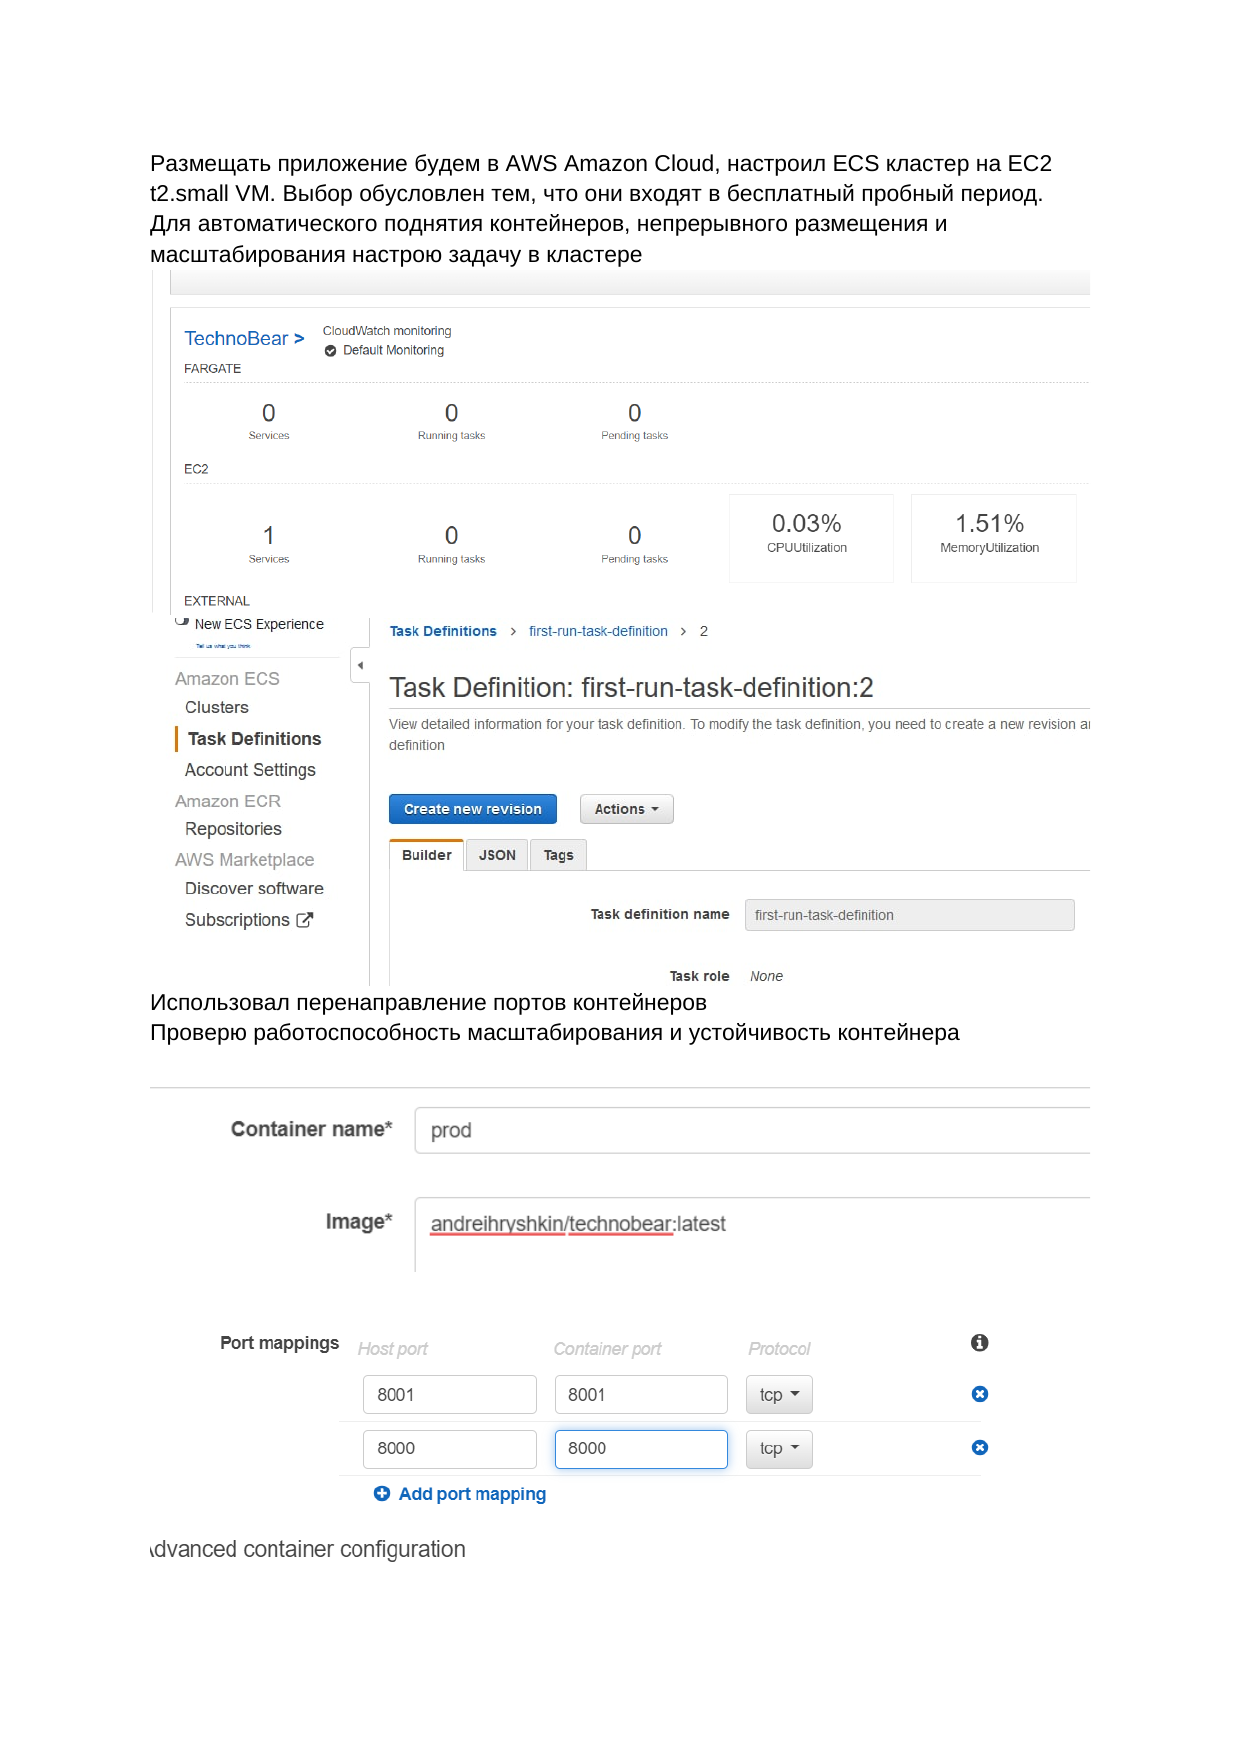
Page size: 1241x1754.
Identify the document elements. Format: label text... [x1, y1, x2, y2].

text Использовал перенаправление портов контейнеров [150, 989, 1090, 1015]
picture [150, 270, 1091, 615]
text Размещать приложение будем в AWS Amazon Cloud, настроил ECS кластер на EC2 t2.small VM. Выбор обусловлен тем, что они входят в бесплатный пробный период. [150, 150, 1090, 207]
picture [150, 1079, 1091, 1272]
text Проверю работоспособность масштабирования и устойчивость контейнера [150, 1019, 1090, 1046]
picture [150, 1275, 1091, 1573]
picture [150, 618, 1091, 986]
text Для автоматического поднятия контейнеров, непрерывного размещения и масштабирования настрою задачу в кластере [150, 210, 1090, 267]
